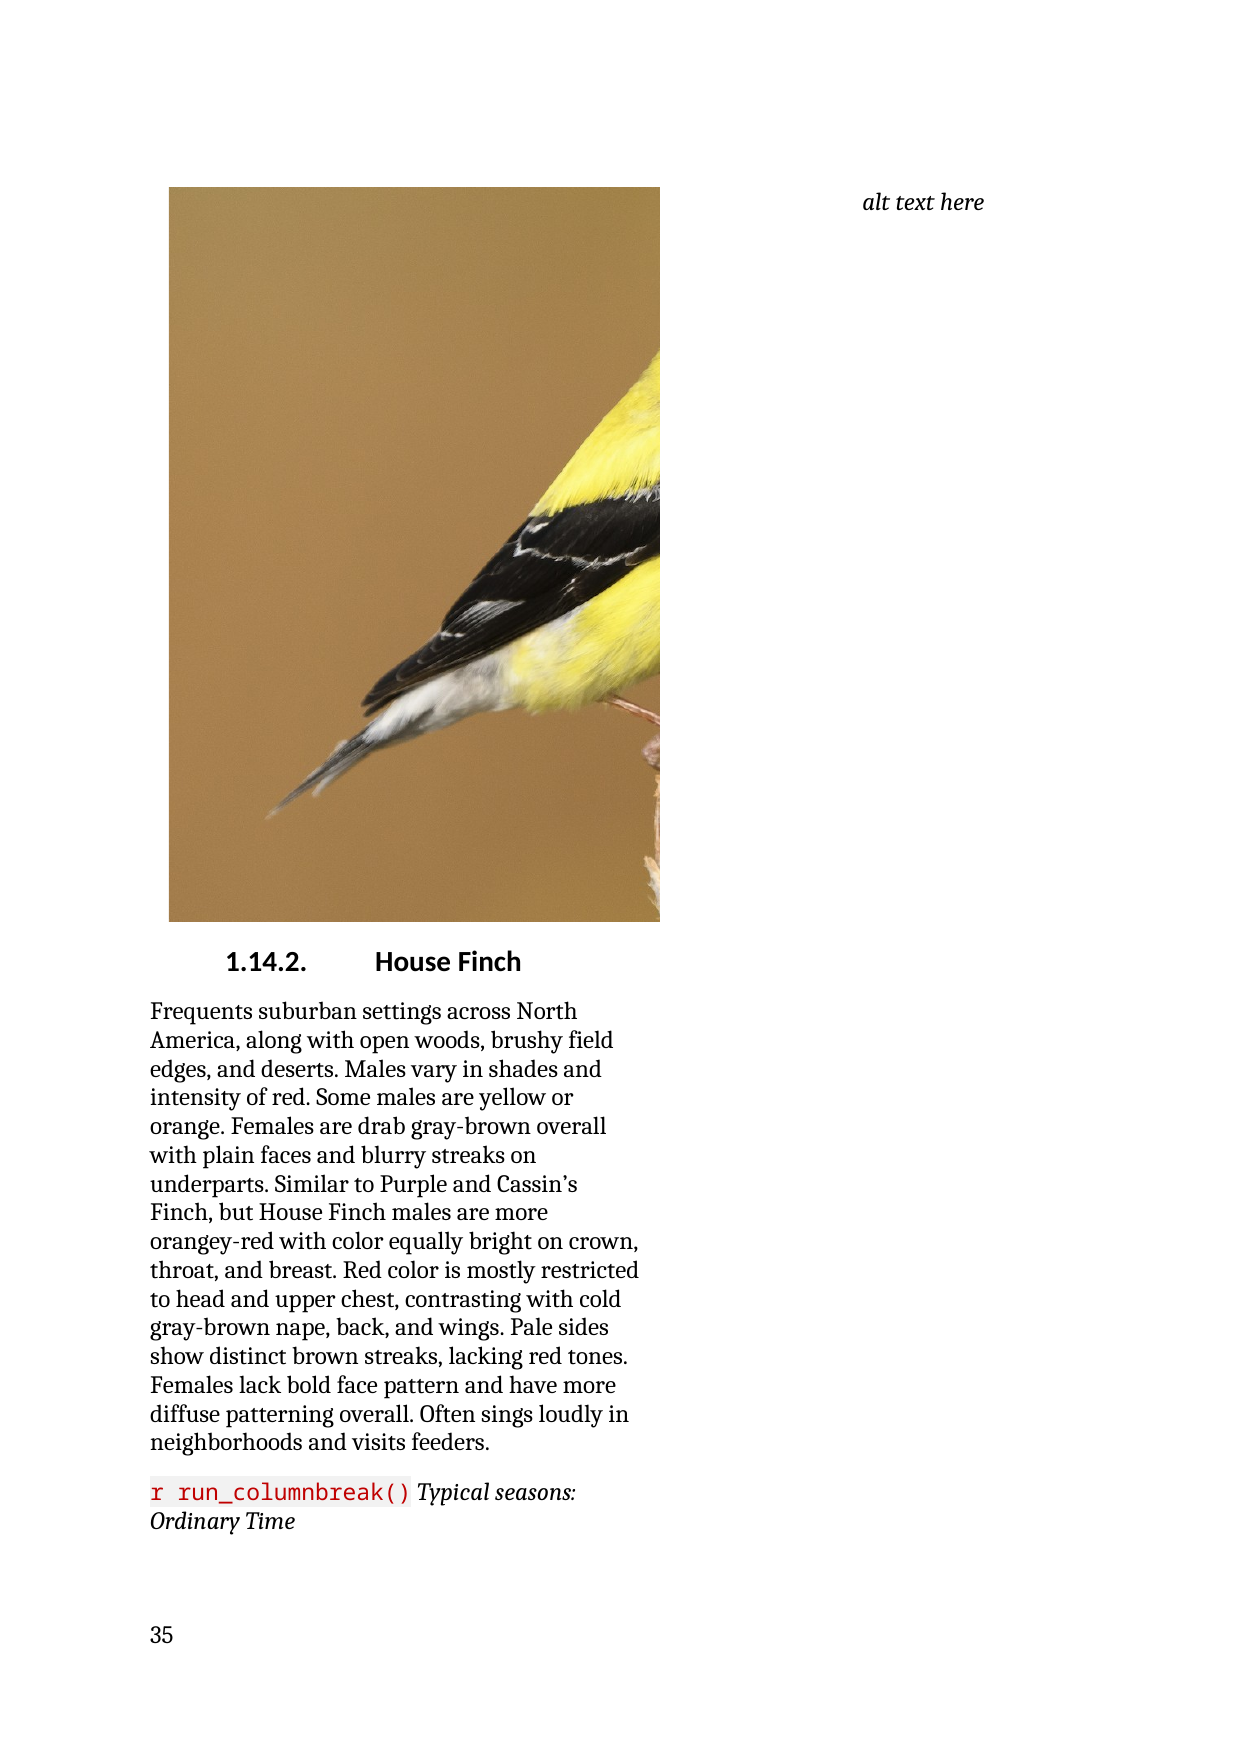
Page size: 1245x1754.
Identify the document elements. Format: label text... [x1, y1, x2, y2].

text alt text here [679, 187, 1170, 216]
subtitle House Finch [225, 943, 1170, 978]
text Frequents suburban settings across North America, along with open woods, brushy field edges, and deserts. Males vary in shades and intensity of red. Some males are yellow or orange. Females are drab gray-brown overall with plain faces and blurry streaks on underparts. Similar to Purple and Cassin’s Finch, but House Finch males are more orangey-red with color equally bright on crown, throat, and breast. Red color is mostly restricted to head and upper chest, contrasting with cold gray-brown nape, back, and wings. Pale sides show distinct brown streaks, lacking red tones. Females lack bold face pattern and have more diffuse patterning overall. Often sings loudly in neighborhoods and visits feeders. [150, 997, 641, 1457]
picture [168, 187, 660, 922]
text r run_columnbreak() Typical seasons: Ordinary Time [150, 1476, 641, 1536]
